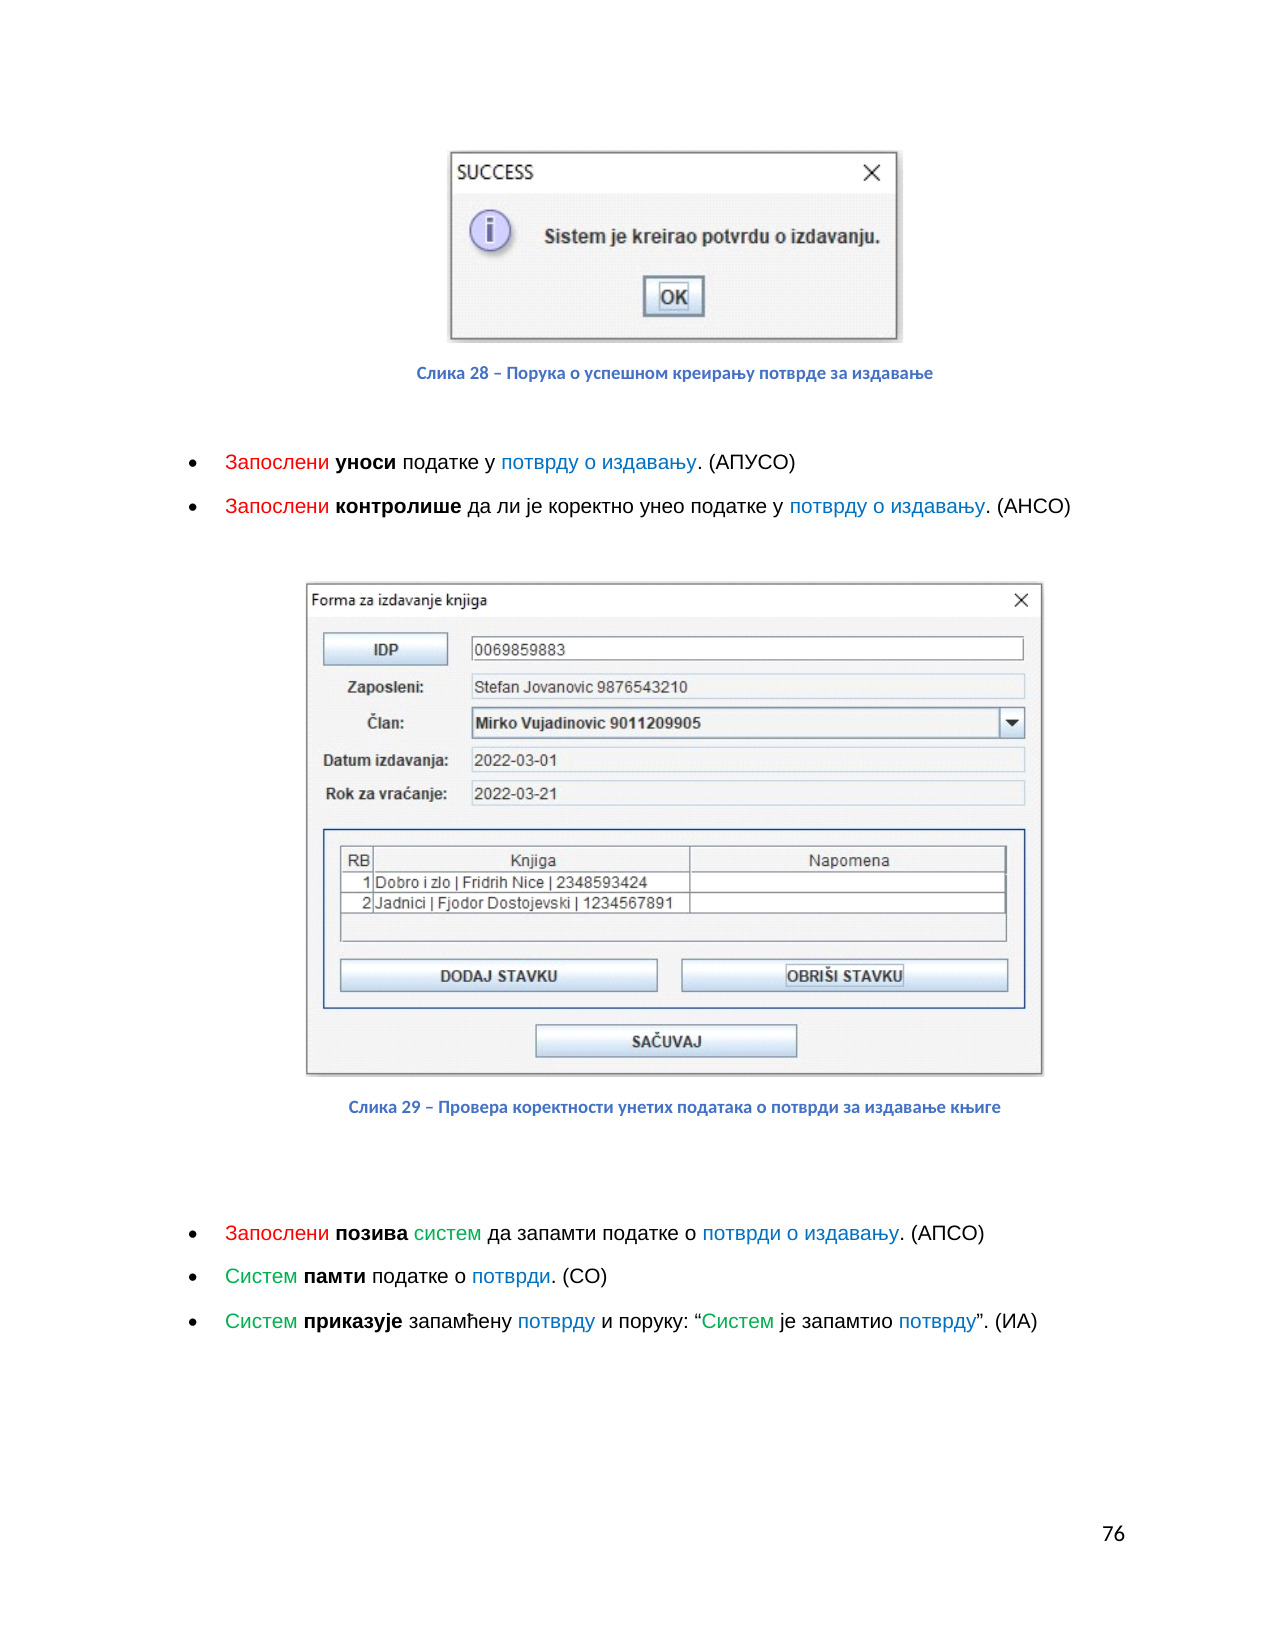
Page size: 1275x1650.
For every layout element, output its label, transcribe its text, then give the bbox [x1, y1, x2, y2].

picture [305, 581, 1045, 1077]
list Запослени позива систем да запамти податке о потврди о издавању. (АПСО) [187, 1220, 1125, 1245]
text Слика 29 – Провера коректности унетих података о потврди за издавање књиге [225, 1096, 1125, 1118]
text Слика 28 – Порука о успешном креирању потврде за издавање [225, 361, 1125, 384]
list Запослени уноси податке у потврду о издавању. (АПУСО) [187, 449, 1125, 475]
list Систем памти податке о потврди. (СО) [187, 1264, 1125, 1289]
list Запослени контролише да ли је коректно унео податке у потврду о издавању. (АНСО) [187, 493, 1125, 519]
picture [446, 150, 904, 343]
list Систем приказује запамћену потврду и поруку: “Систем је запамтио потврду”. (ИА) [187, 1308, 1125, 1333]
